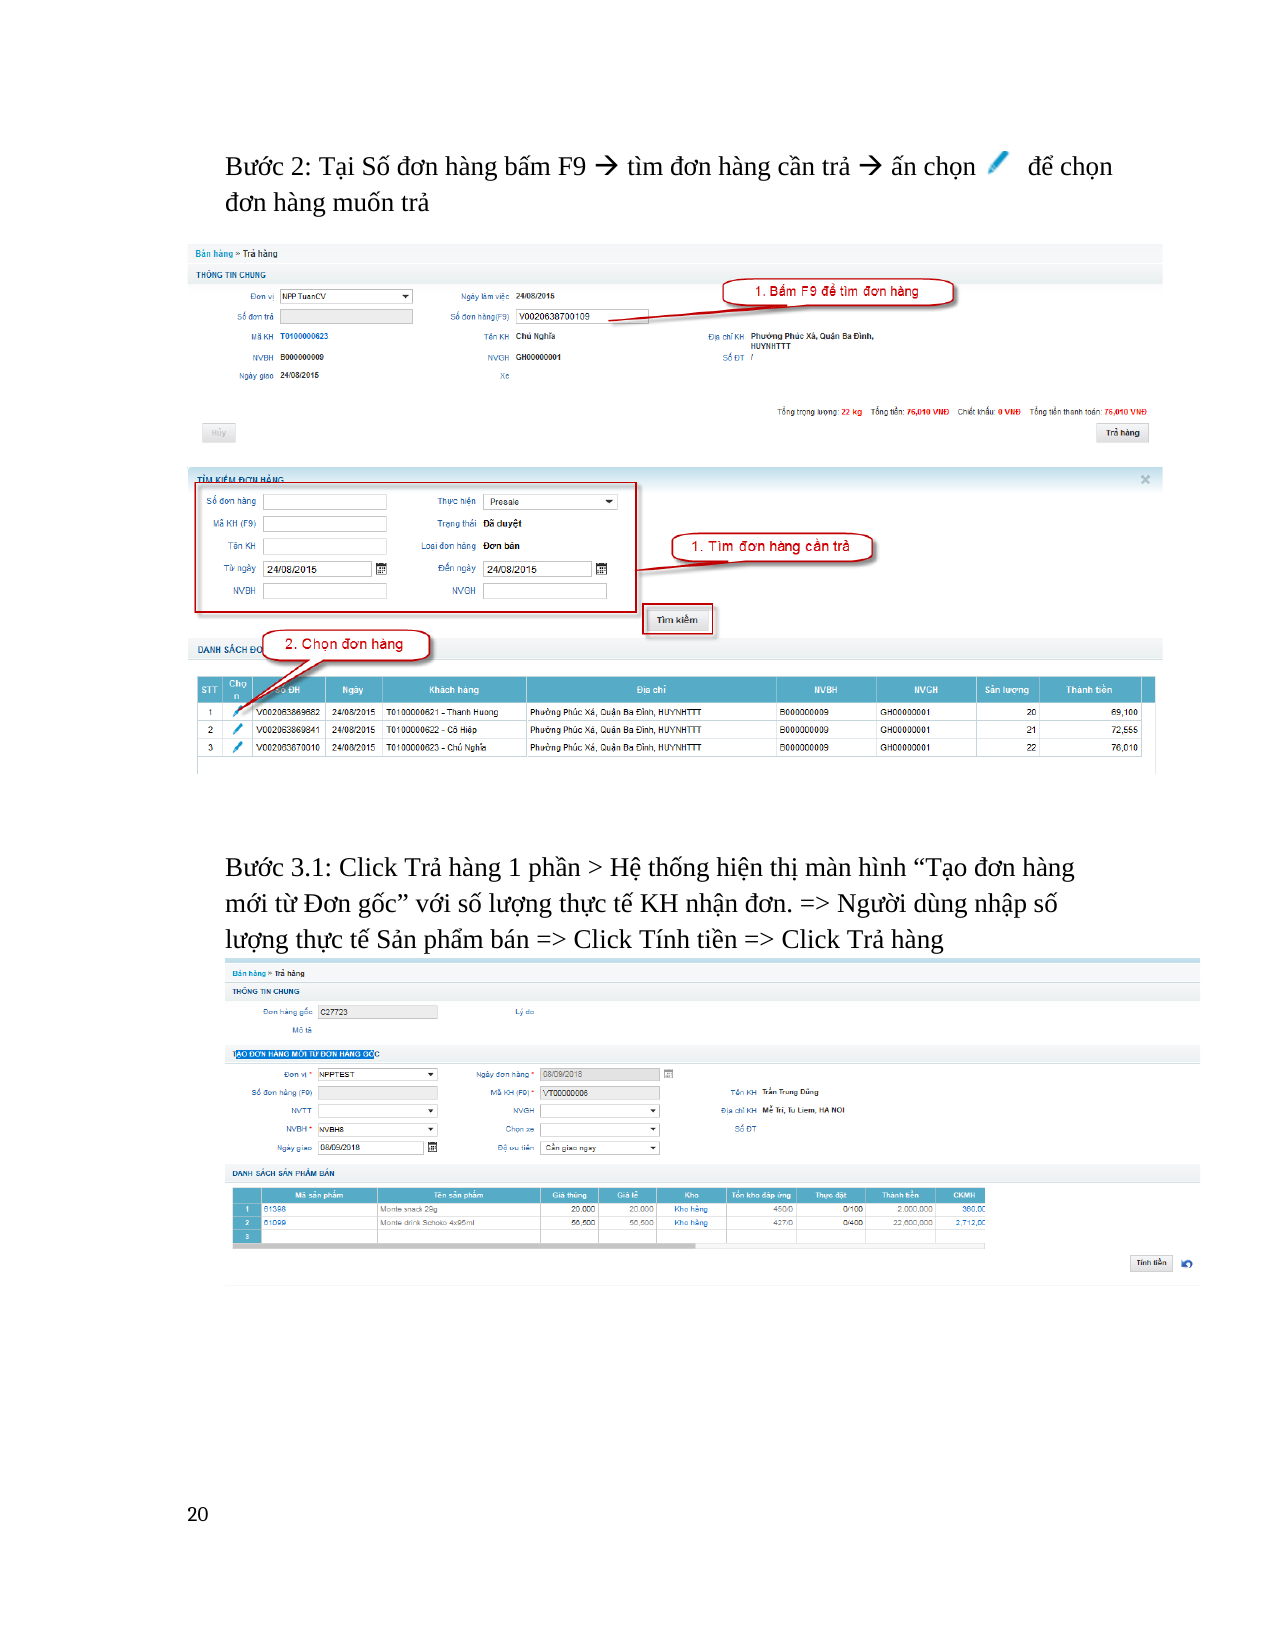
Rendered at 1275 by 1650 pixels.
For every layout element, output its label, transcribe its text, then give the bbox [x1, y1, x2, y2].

picture [225, 958, 1200, 1286]
list Bước 3.1: Click Trả hàng 1 phần > Hệ thống hiện thị màn hình “Tạo đơn hàng mới từ Đơn gốc” với số lượng thực tế KH nhận đơn. => Người dùng nhập số lượng thực tế Sản phẩm bán => Click Tính tiền => Click Trả hàng [225, 851, 1125, 954]
picture [187, 242, 1163, 443]
list Bước 2: Tại Số đơn hàng bấm F9 tìm đơn hàng cần trả ấn chọn để chọn đơn hàng muốn trả [225, 150, 1125, 217]
picture [187, 467, 1163, 774]
picture [982, 151, 1015, 176]
